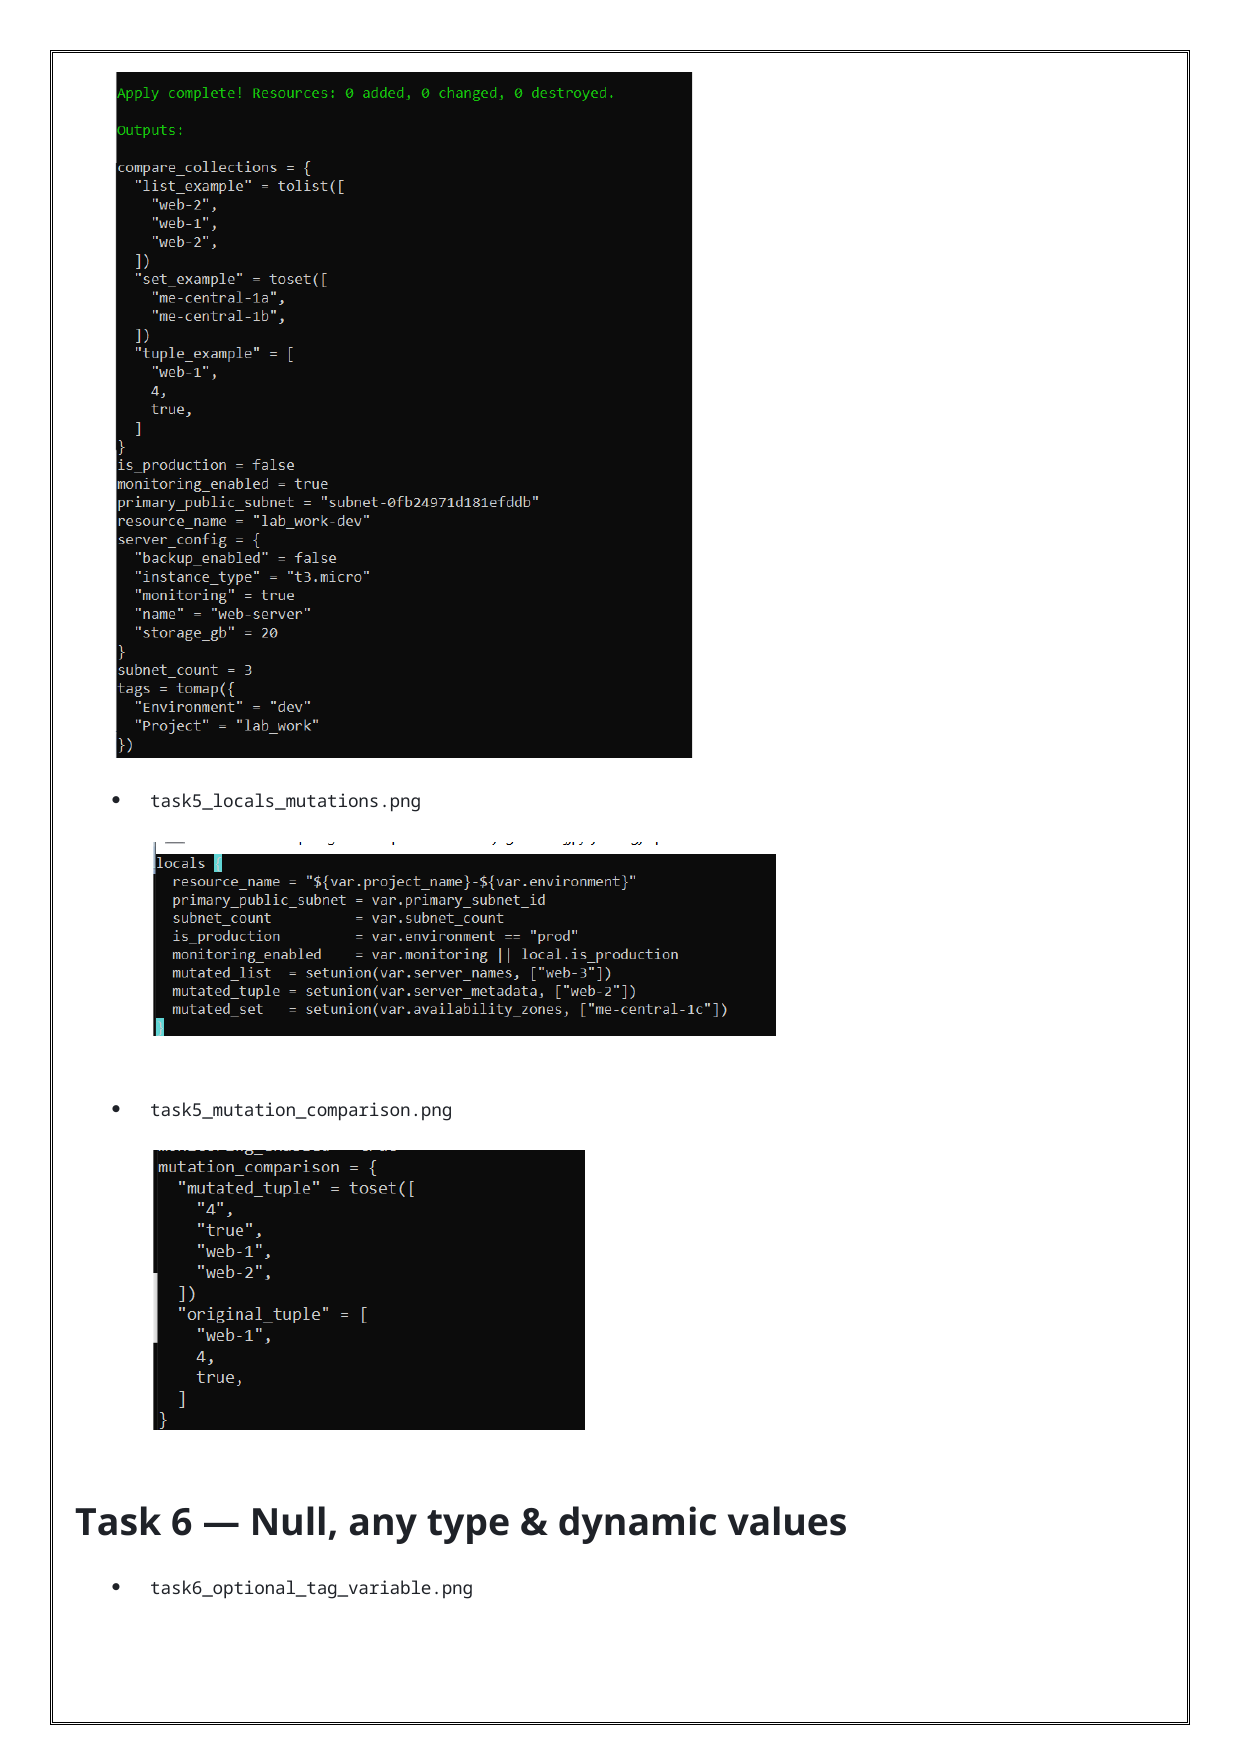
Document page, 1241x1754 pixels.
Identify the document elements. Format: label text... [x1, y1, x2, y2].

list task5_locals_mutations.png [112, 789, 1152, 813]
picture [115, 72, 693, 758]
picture [153, 1150, 585, 1430]
list task5_mutation_comparison.png [112, 1097, 1152, 1121]
picture [153, 842, 776, 1036]
list task6_optional_tag_variable.png [112, 1575, 1152, 1599]
subtitle Task 6 — Null, any type & dynamic values [75, 1495, 1152, 1546]
